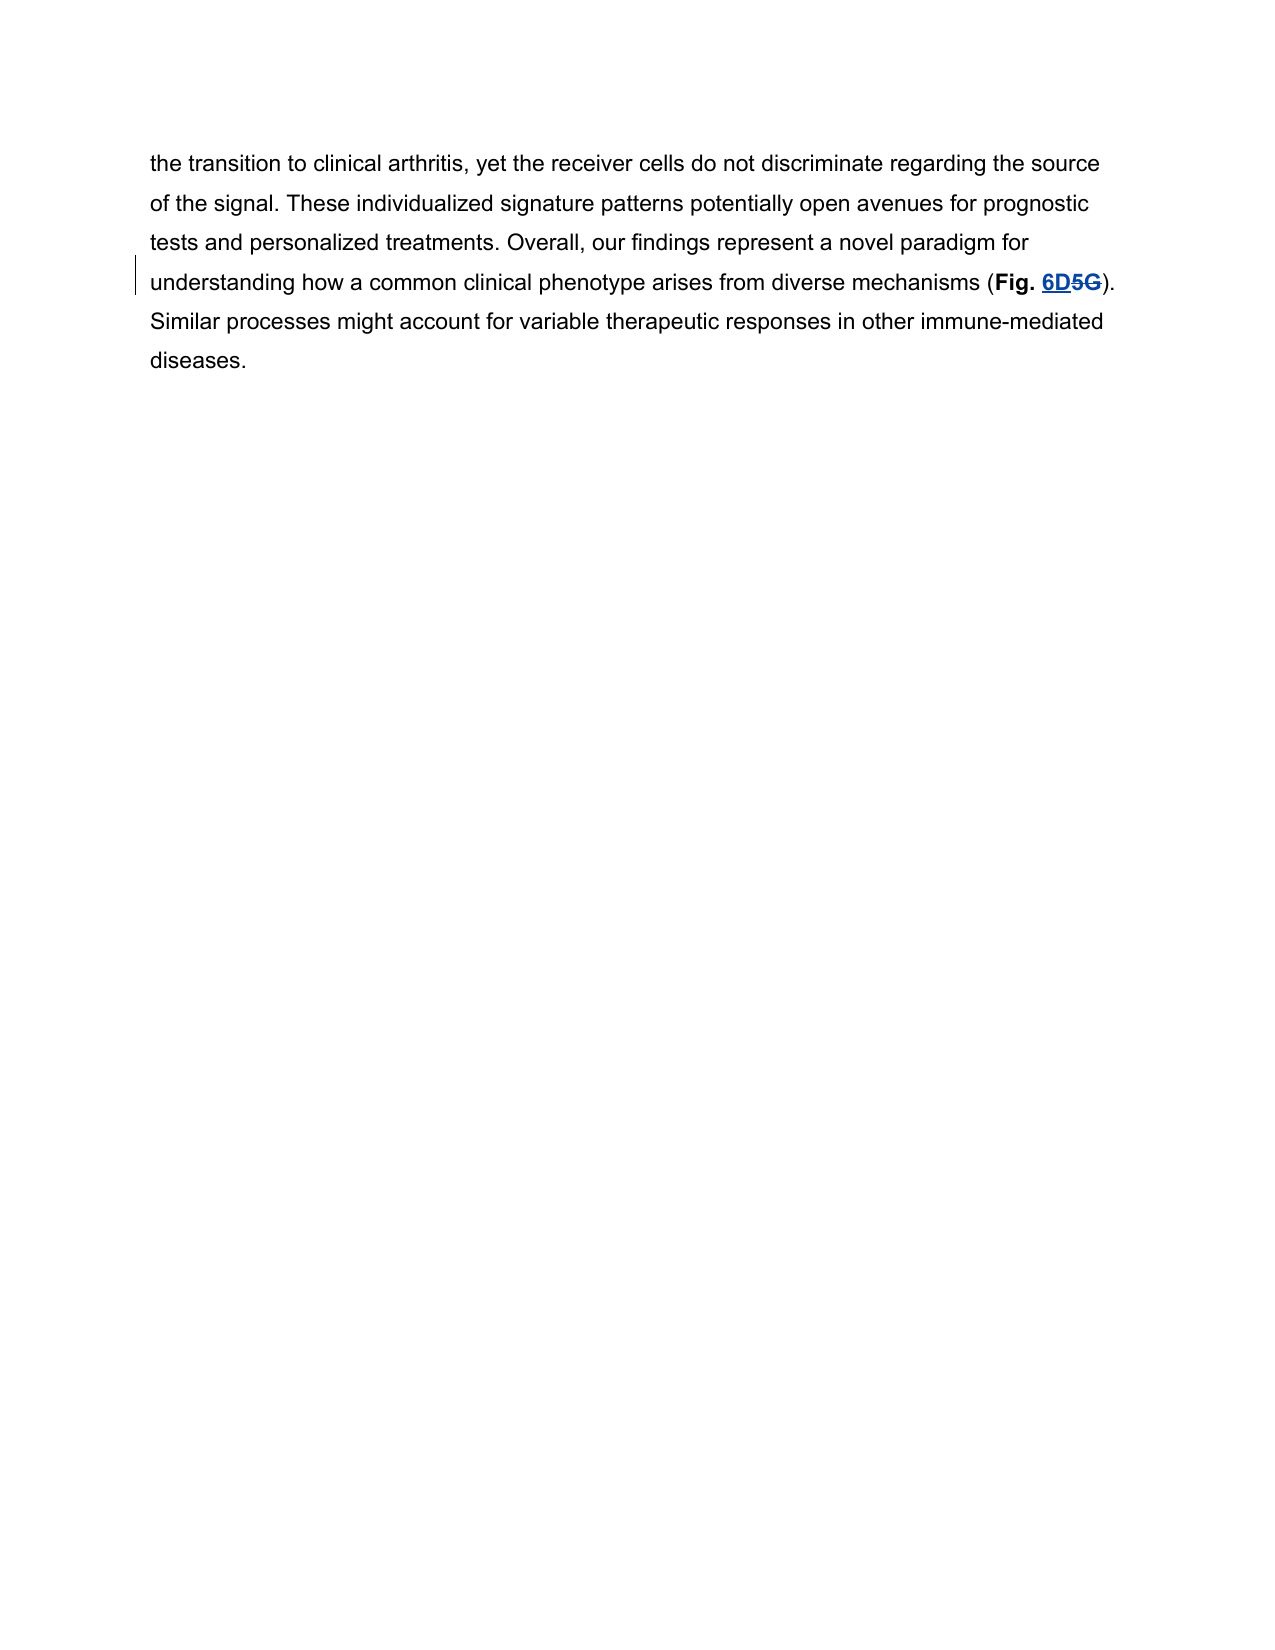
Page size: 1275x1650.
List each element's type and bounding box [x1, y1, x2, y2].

text [150, 150, 1125, 374]
